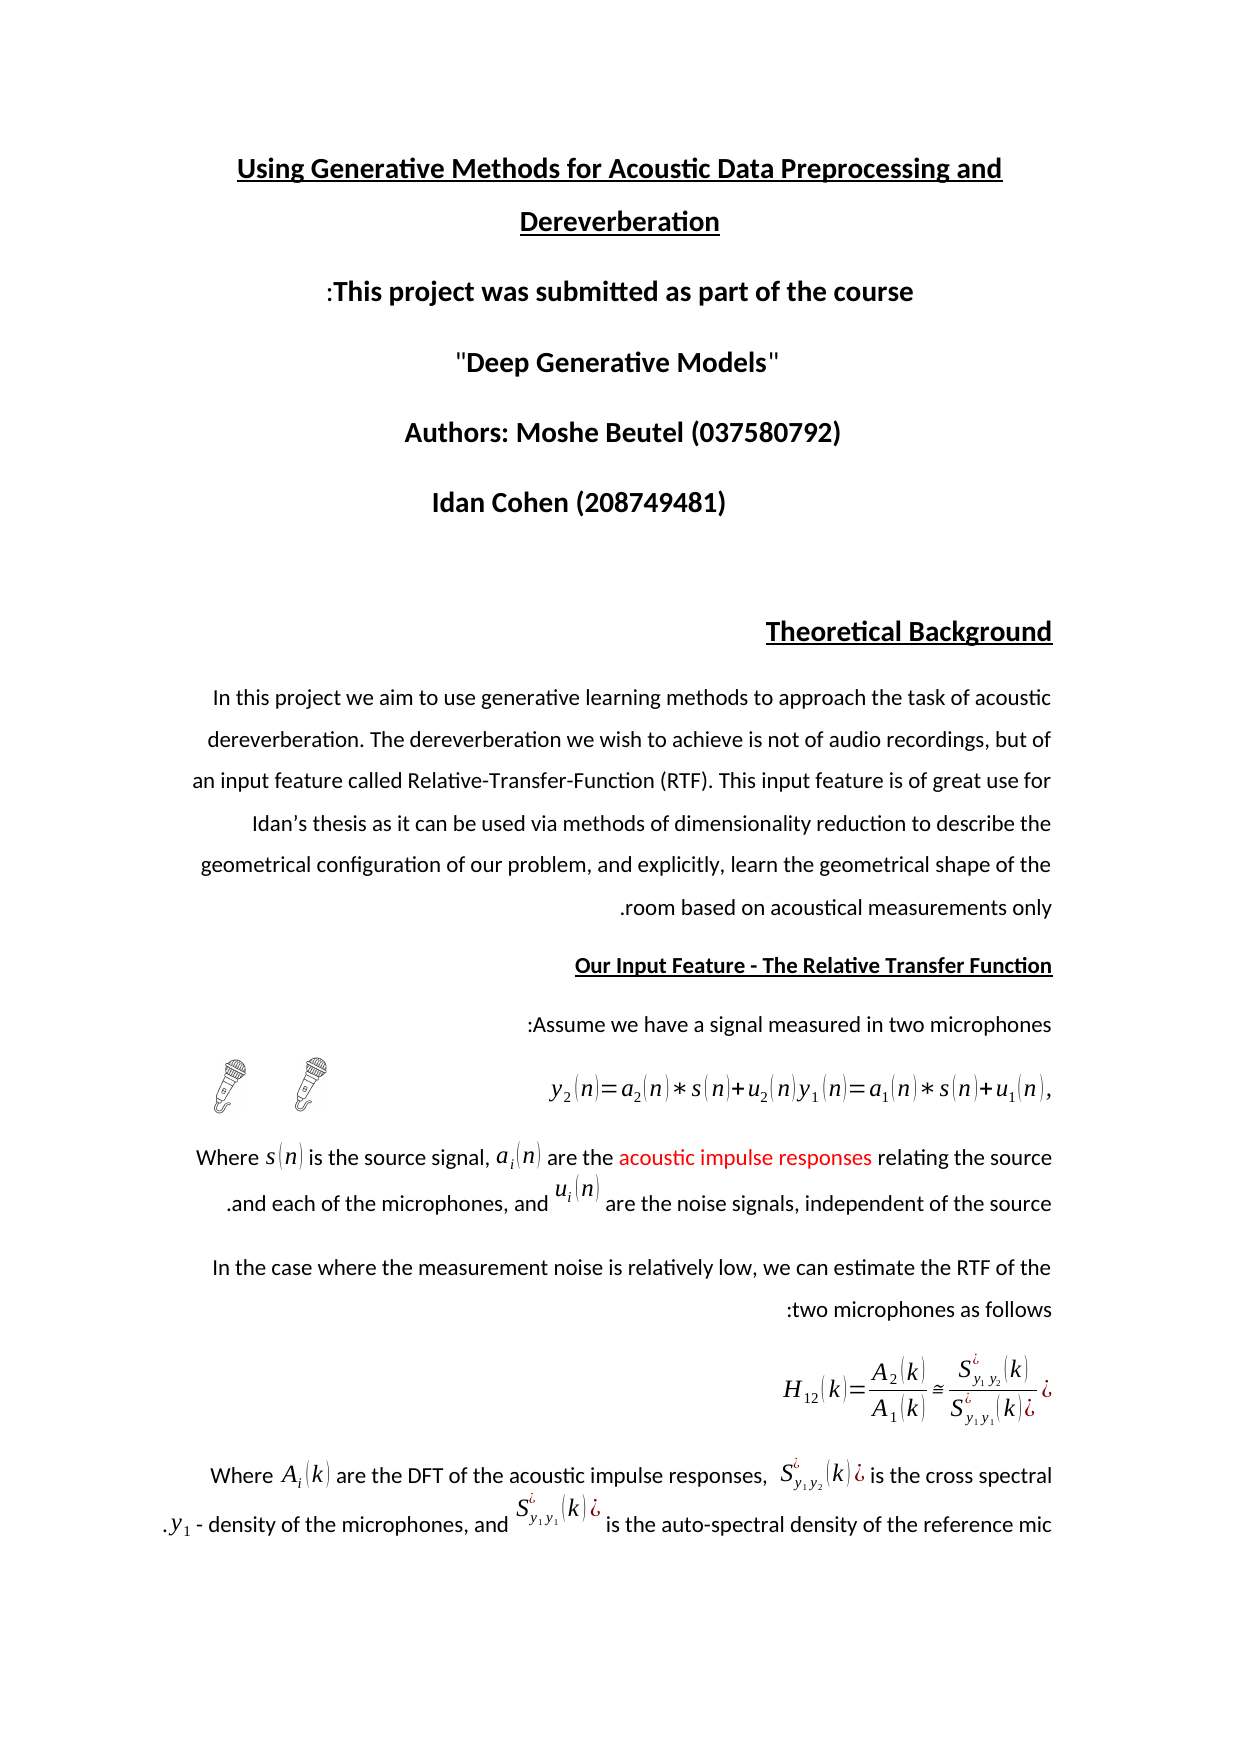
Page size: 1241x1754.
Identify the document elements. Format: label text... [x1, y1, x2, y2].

picture [213, 1059, 246, 1114]
text In this project we aim to use generative learning methods to approach the task of acoustic dereverberation. The dereverberation we wish to achieve is not of audio recordings, but of an input feature called Relative-Transfer-Function (RTF). This input feature is of great use for Idan’s thesis as it can be used via methods of dimensionality reduction to describe the geometrical configuration of our problem, and explicitly, learn the geometrical shape of the room based on acoustical measurements only. [187, 683, 1053, 921]
text Authors: Moshe Beutel (037580792) [187, 414, 1053, 449]
text This project was submitted as part of the course: [187, 273, 1053, 309]
picture [294, 1057, 327, 1112]
text Assume we have a signal measured in two microphones: [187, 1010, 1053, 1038]
text Our Input Feature - The Relative Transfer Function [187, 951, 1053, 979]
text Idan Cohen (208749481) [187, 484, 1053, 519]
text Theoretical Background [187, 613, 1053, 648]
text "Deep Generative Models" [187, 344, 1053, 379]
text Where are the DFT of the acoustic impulse responses, is the cross spectral density of the microphones, and is the auto-spectral density of the reference mic - . [153, 1458, 1053, 1542]
text In the case where the measurement noise is relatively low, we can estimate the RTF of the two microphones as follows: [187, 1253, 1053, 1323]
text Using Generative Methods for Acoustic Data Preprocessing and Dereverberation [187, 150, 1053, 239]
text Where is the source signal, are the acoustic impulse responses relating the source and each of the microphones, and are the noise signals, independent of the source. [187, 1140, 1053, 1220]
